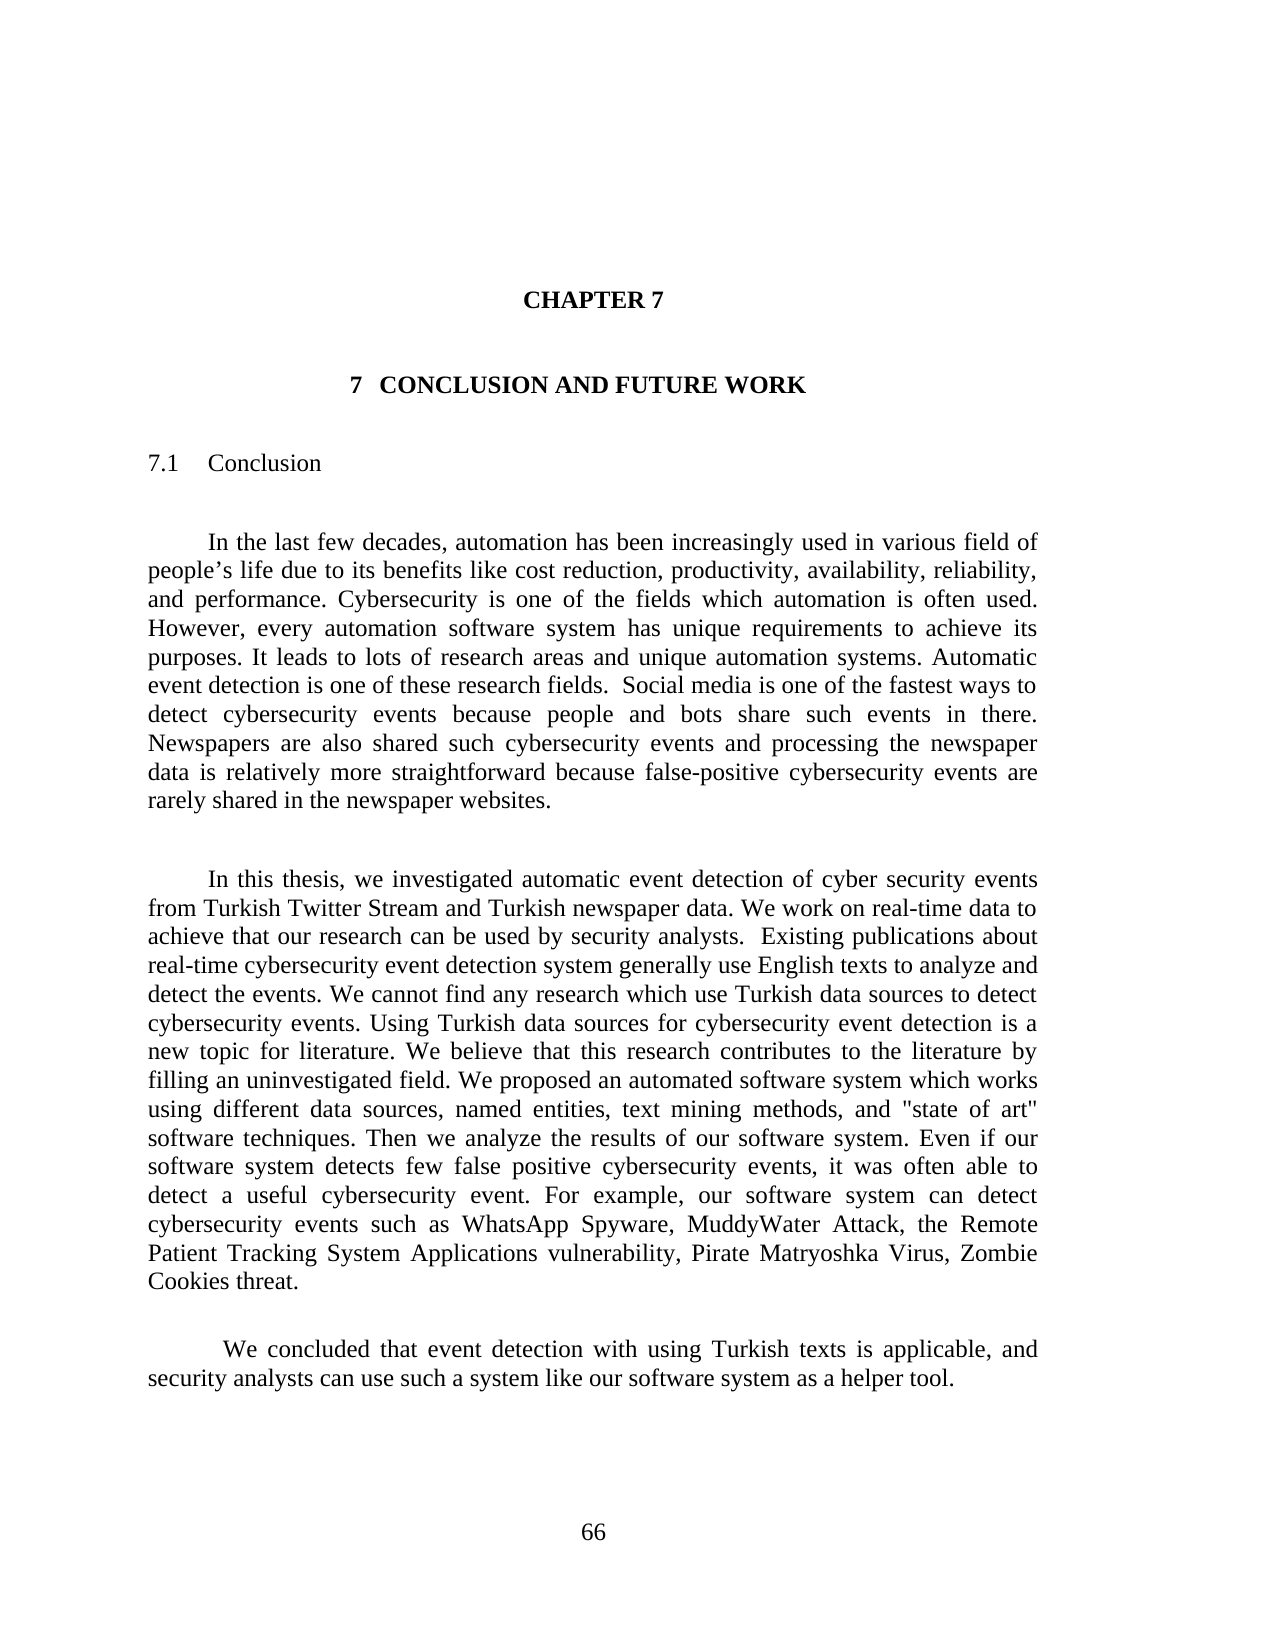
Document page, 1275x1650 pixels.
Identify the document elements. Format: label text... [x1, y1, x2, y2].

subtitle CONCLUSION AND FUTURE WORK [148, 370, 1008, 398]
text CHAPTER 7 [148, 285, 1039, 314]
text We concluded that event detection with using Turkish texts is applicable, and security analysts can use such a system like our software system as a helper tool. [148, 1306, 1039, 1392]
text In the last few decades, automation has been increasingly used in various field of people’s life due to its benefits like cost reduction, productivity, availability, reliability, and performance. Cybersecurity is one of the fields which automation is often used. However, every automation software system has unique requirements to achieve its purposes. It leads to lots of research areas and unique automation systems. Automatic event detection is one of these research fields. Social media is one of the fastest ways to detect cybersecurity events because people and bots share such events in there. Newspapers are also shared such cybersecurity events and processing the newspaper data is relatively more straightforward because false-positive cybersecurity events are rarely shared in the newspaper websites. [148, 527, 1039, 814]
subtitle Conclusion [148, 448, 1039, 477]
text In this thesis, we investigated automatic event detection of cyber security events from Turkish Twitter Stream and Turkish newspaper data. We work on real-time data to achieve that our research can be used by security analysts. Existing publications about real-time cybersecurity event detection system generally use English texts to analyze and detect the events. We cannot find any research which use Turkish data sources to detect cybersecurity events. Using Turkish data sources for cybersecurity event detection is a new topic for literature. We believe that this research contributes to the literature by filling an uninvestigated field. We proposed an automated software system which works using different data sources, named entities, text mining methods, and "state of art" software techniques. Then we analyze the results of our software system. Even if our software system detects few false positive cybersecurity events, it was often able to detect a useful cybersecurity event. For example, our software system can detect cybersecurity events such as WhatsApp Spyware, MuddyWater Attack, the Remote Patient Tracking System Applications vulnerability, Pirate Matryoshka Virus, Zombie Cookies threat. [148, 864, 1039, 1295]
